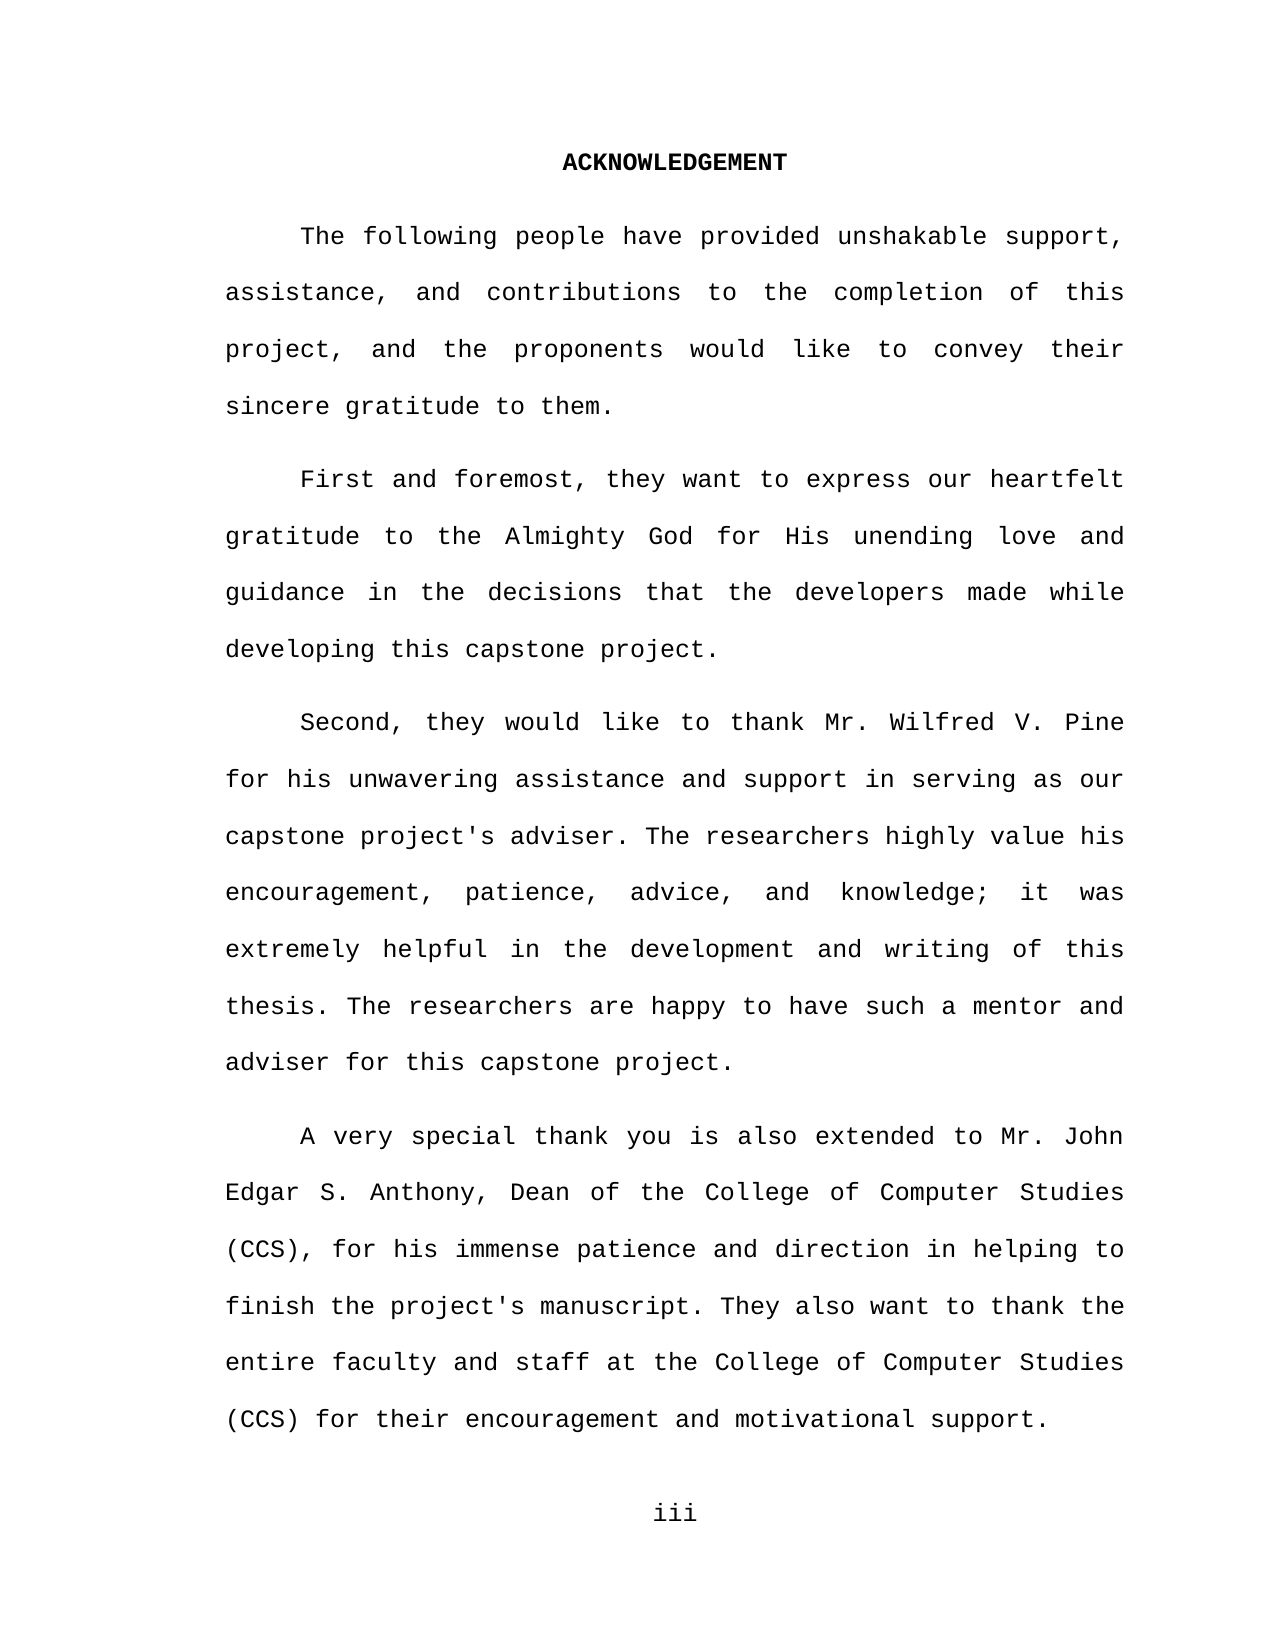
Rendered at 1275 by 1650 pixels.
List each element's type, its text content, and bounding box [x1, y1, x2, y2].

text Second, they would like to thank Mr. Wilfred V. Pine for his unwavering assistance and support in serving as our capstone project's adviser. The researchers highly value his encouragement, patience, advice, and knowledge; it was extremely helpful in the development and writing of this thesis. The researchers are happy to have such a mentor and adviser for this capstone project. [225, 710, 1125, 1078]
text ACKNOWLEDGEMENT [225, 150, 1125, 178]
text First and foremost, they want to express our heartfelt gratitude to the Almighty God for His unending love and guidance in the decisions that the developers made while developing this capstone project. [225, 467, 1125, 665]
text A very special thank you is also extended to Mr. John Edgar S. Anthony, Dean of the College of Computer Studies (CCS), for his immense patience and direction in helping to finish the project's manuscript. They also want to thank the entire faculty and staff at the College of Computer Studies (CCS) for their encouragement and motivational support. [225, 1123, 1125, 1435]
text The following people have provided unshakable support, assistance, and contributions to the completion of this project, and the proponents would like to convey their sincere gratitude to them. [225, 223, 1125, 422]
